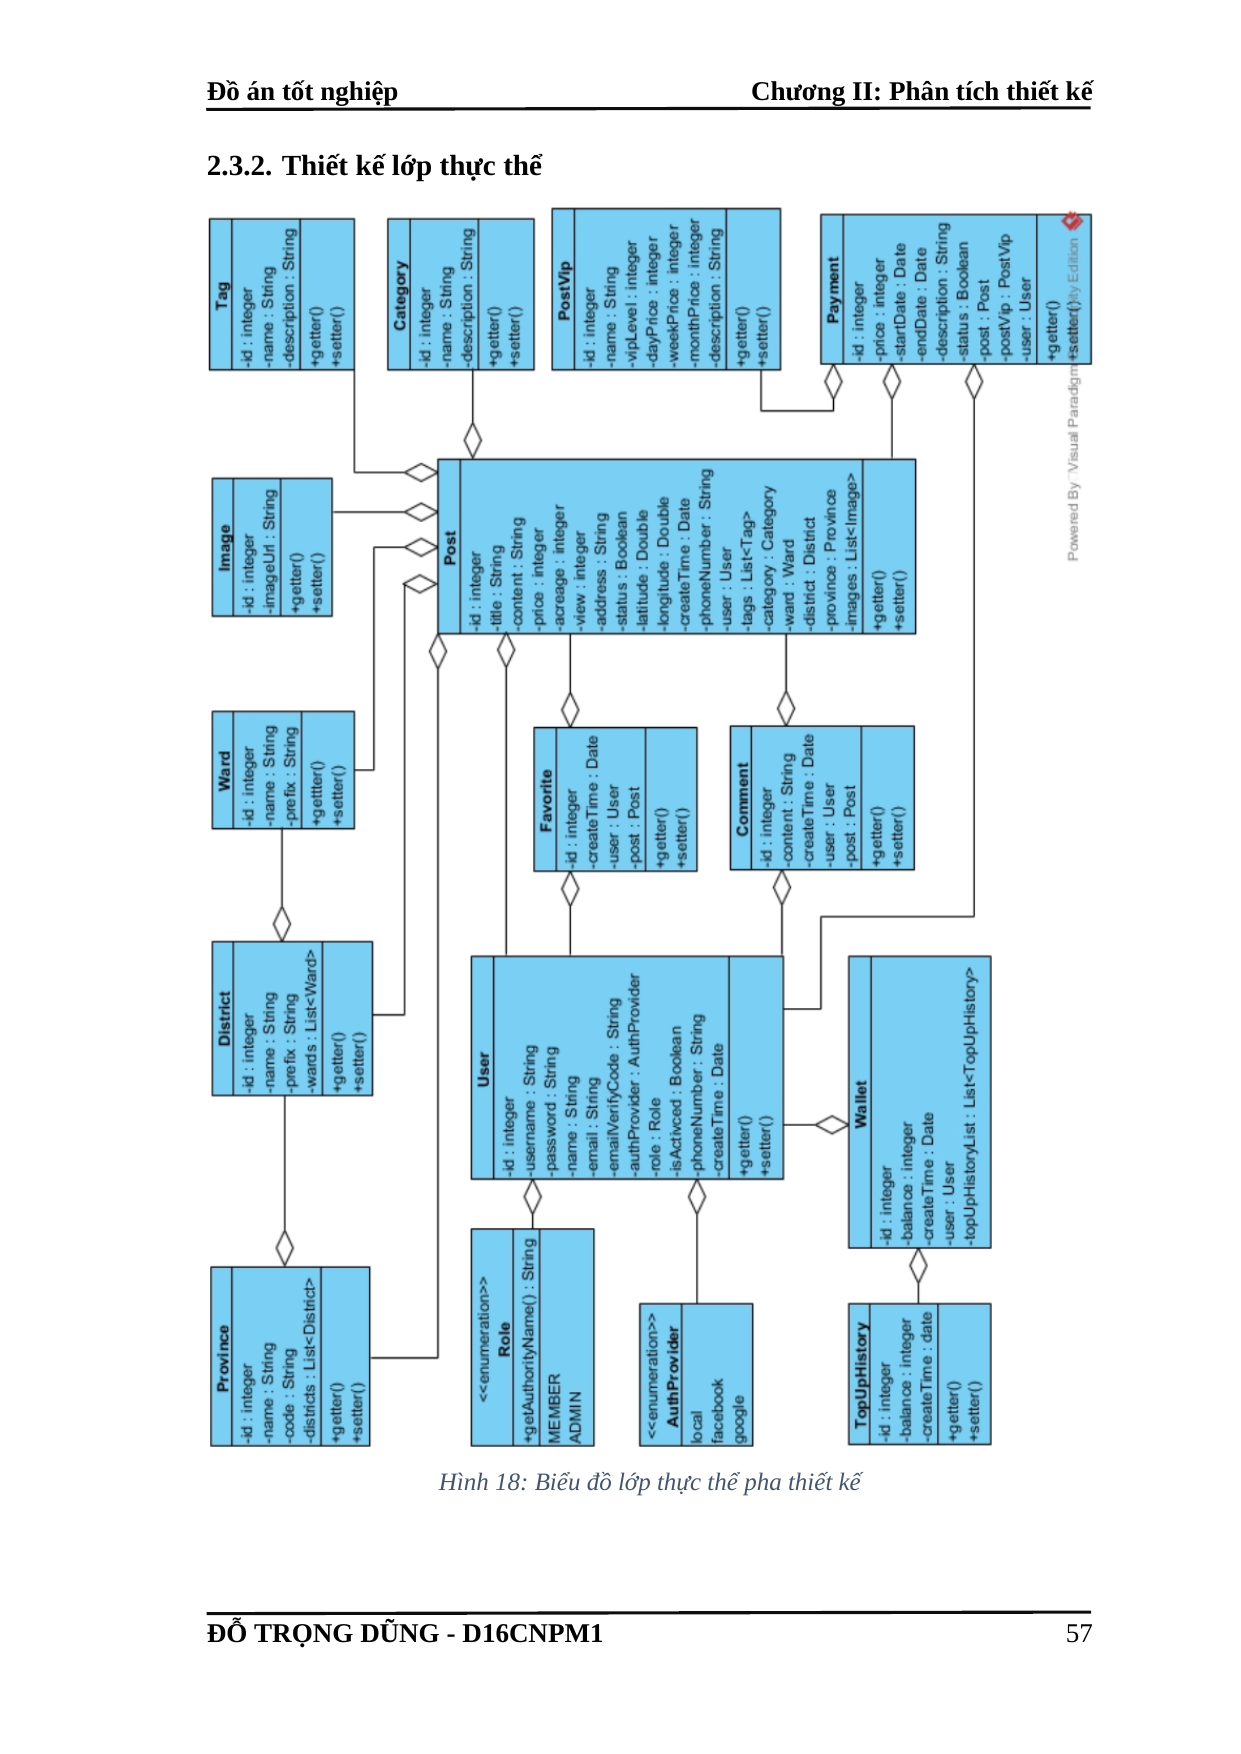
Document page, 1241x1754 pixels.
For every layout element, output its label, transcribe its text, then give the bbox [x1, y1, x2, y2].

list Thiết kế lớp thực thể [207, 148, 1093, 181]
picture [208, 205, 1095, 1449]
text Hình 18: Biểu đồ lớp thực thể pha thiết kế [207, 1467, 1093, 1496]
